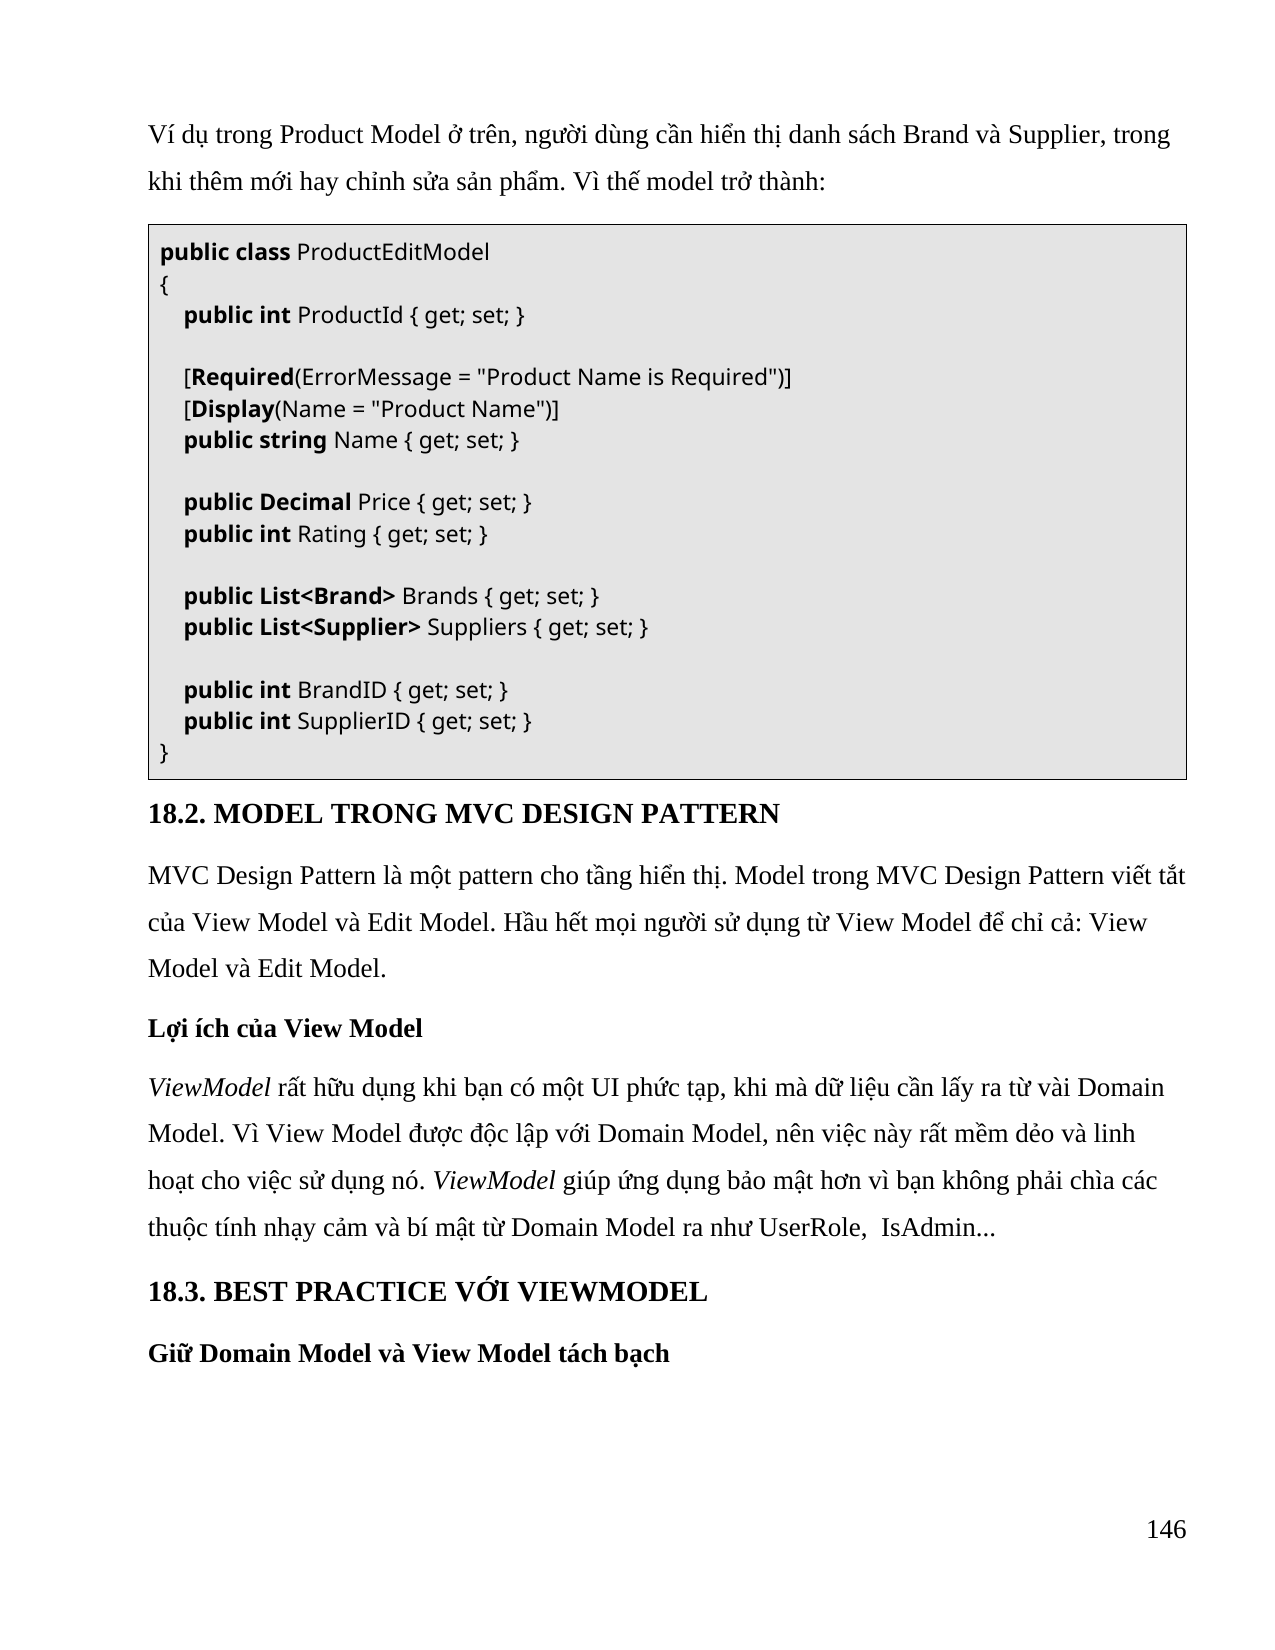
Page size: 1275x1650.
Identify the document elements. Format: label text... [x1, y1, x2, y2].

text Giữ Domain Model và View Model tách bạch [148, 1337, 1186, 1368]
subtitle 18.3. Best practice với ViewModel [148, 1274, 1186, 1308]
text Lợi ích của View Model [148, 1012, 1186, 1043]
subtitle 18.2. Model trong MVC Design Pattern [148, 796, 1186, 830]
text ViewModel rất hữu dụng khi bạn có một UI phức tạp, khi mà dữ liệu cần lấy ra từ vài Domain Model. Vì View Model được độc lập với Domain Model, nên việc này rất mềm dẻo và linh hoạt cho việc sử dụng nó. ViewModel giúp ứng dụng bảo mật hơn vì bạn không phải chìa các thuộc tính nhạy cảm và bí mật từ Domain Model ra như UserRole, IsAdmin... [148, 1071, 1186, 1242]
text MVC Design Pattern là một pattern cho tầng hiển thị. Model trong MVC Design Pattern viết tắt của View Model và Edit Model. Hầu hết mọi người sử dụng từ View Model để chỉ cả: View Model và Edit Model. [148, 859, 1186, 984]
table_header public class ProductEditModel { public int ProductId { get; set; } [Required(ErrorMessage = "Product Name is Required")] [Display(Name = "Product Name")] public string Name { get; set; } public Decimal Price { get; set; } public int Rating { get; set; } public List<Brand> Brands { get; set; } public List<Supplier> Suppliers { get; set; } public int BrandID { get; set; } public int SupplierID { get; set; } } [149, 225, 1186, 779]
text Ví dụ trong Product Model ở trên, người dùng cần hiển thị danh sách Brand và Supplier, trong khi thêm mới hay chỉnh sửa sản phẩm. Vì thế model trở thành: [148, 118, 1186, 196]
